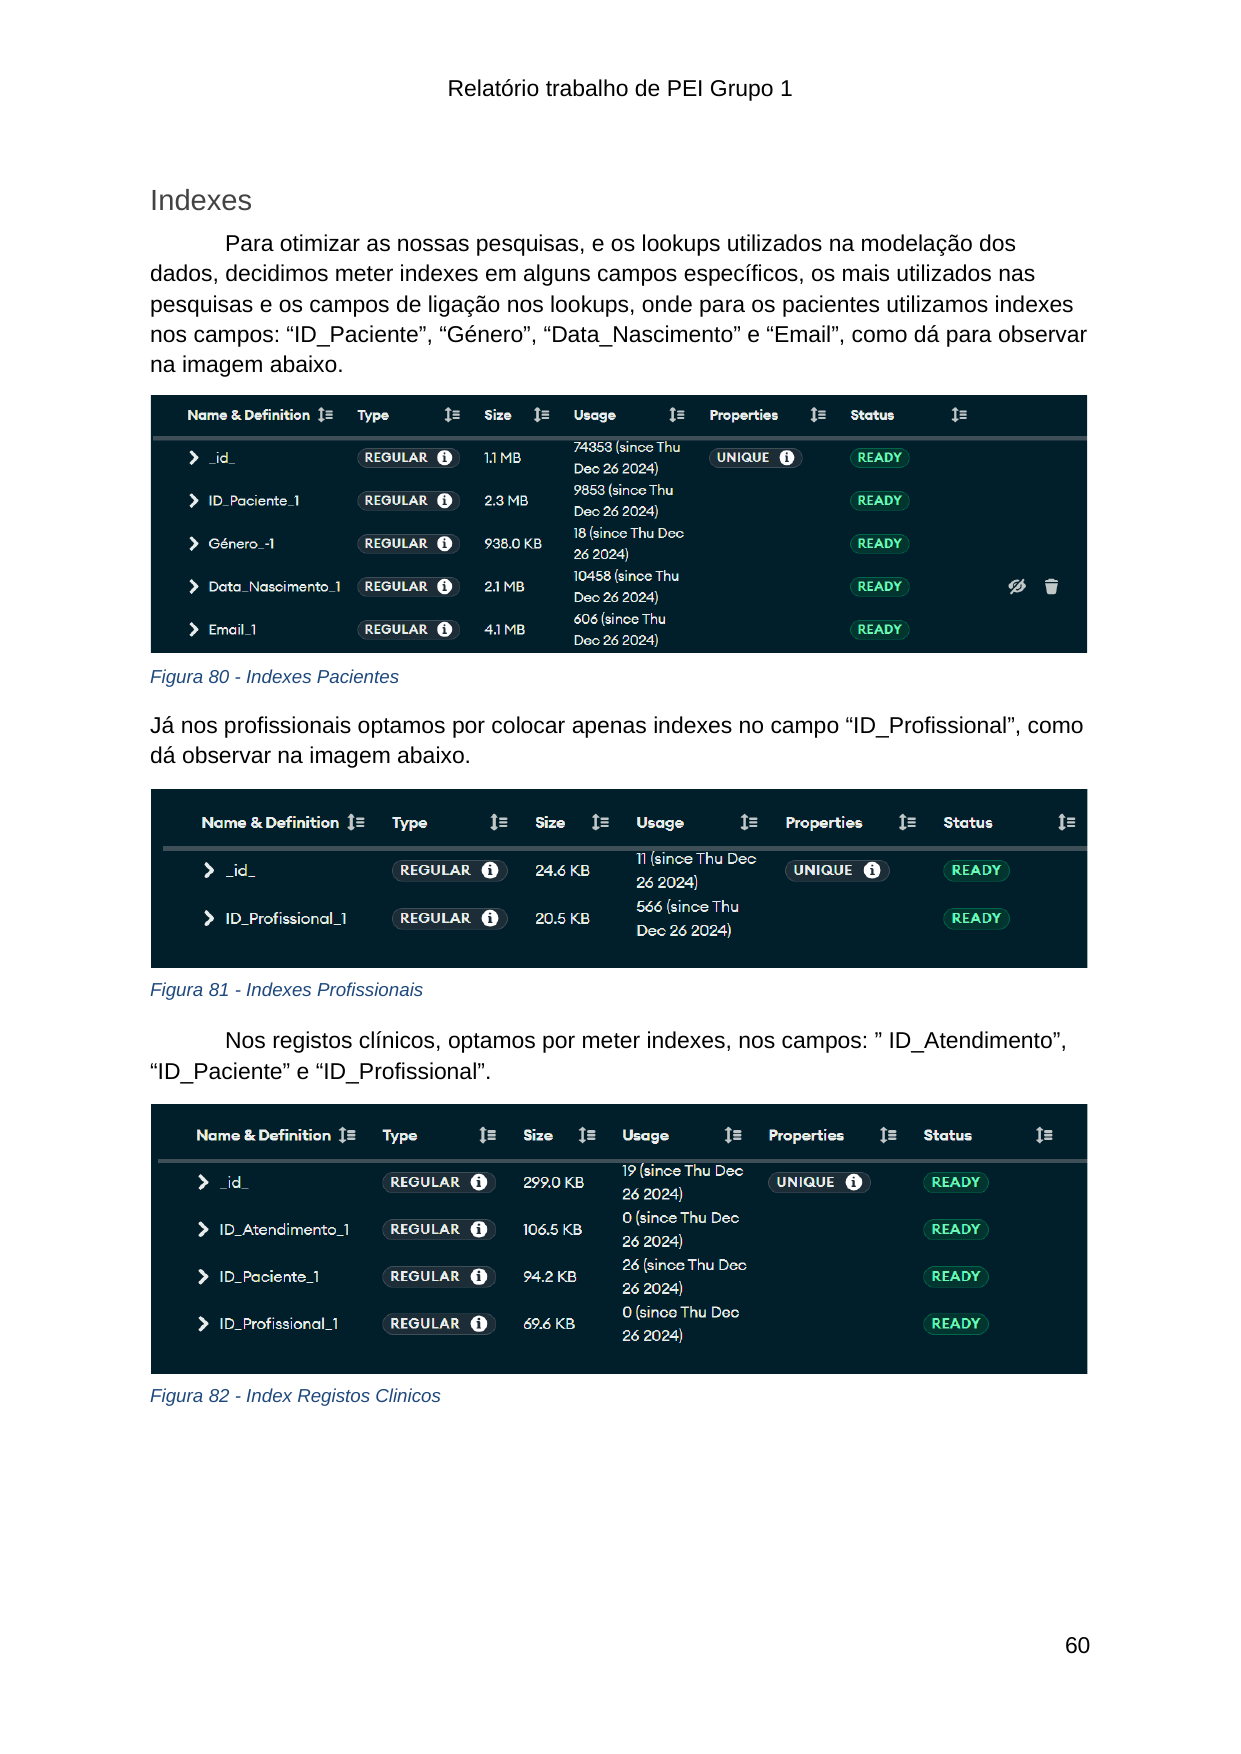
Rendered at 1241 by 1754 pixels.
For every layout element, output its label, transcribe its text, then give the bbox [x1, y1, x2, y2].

subtitle Indexes [150, 183, 1090, 217]
picture [149, 395, 1087, 652]
text Para otimizar as nossas pesquisas, e os lookups utilizados na modelação dos dados, decidimos meter indexes em alguns campos específicos, os mais utilizados nas pesquisas e os campos de ligação nos lookups, onde para os pacientes utilizamos indexes nos campos: “ID_Paciente”, “Género”, “Data_Nascimento” e “Email”, como dá para observar na imagem abaixo. [150, 230, 1090, 377]
picture [150, 1104, 1087, 1373]
text Já nos profissionais optamos por colocar apenas indexes no campo “ID_Profissional”, como dá observar na imagem abaixo. [150, 688, 1090, 769]
picture [150, 789, 1087, 967]
text Nos registos clínicos, optamos por meter indexes, nos campos: ” ID_Atendimento”, “ID_Paciente” e “ID_Profissional”. [150, 1001, 1090, 1084]
